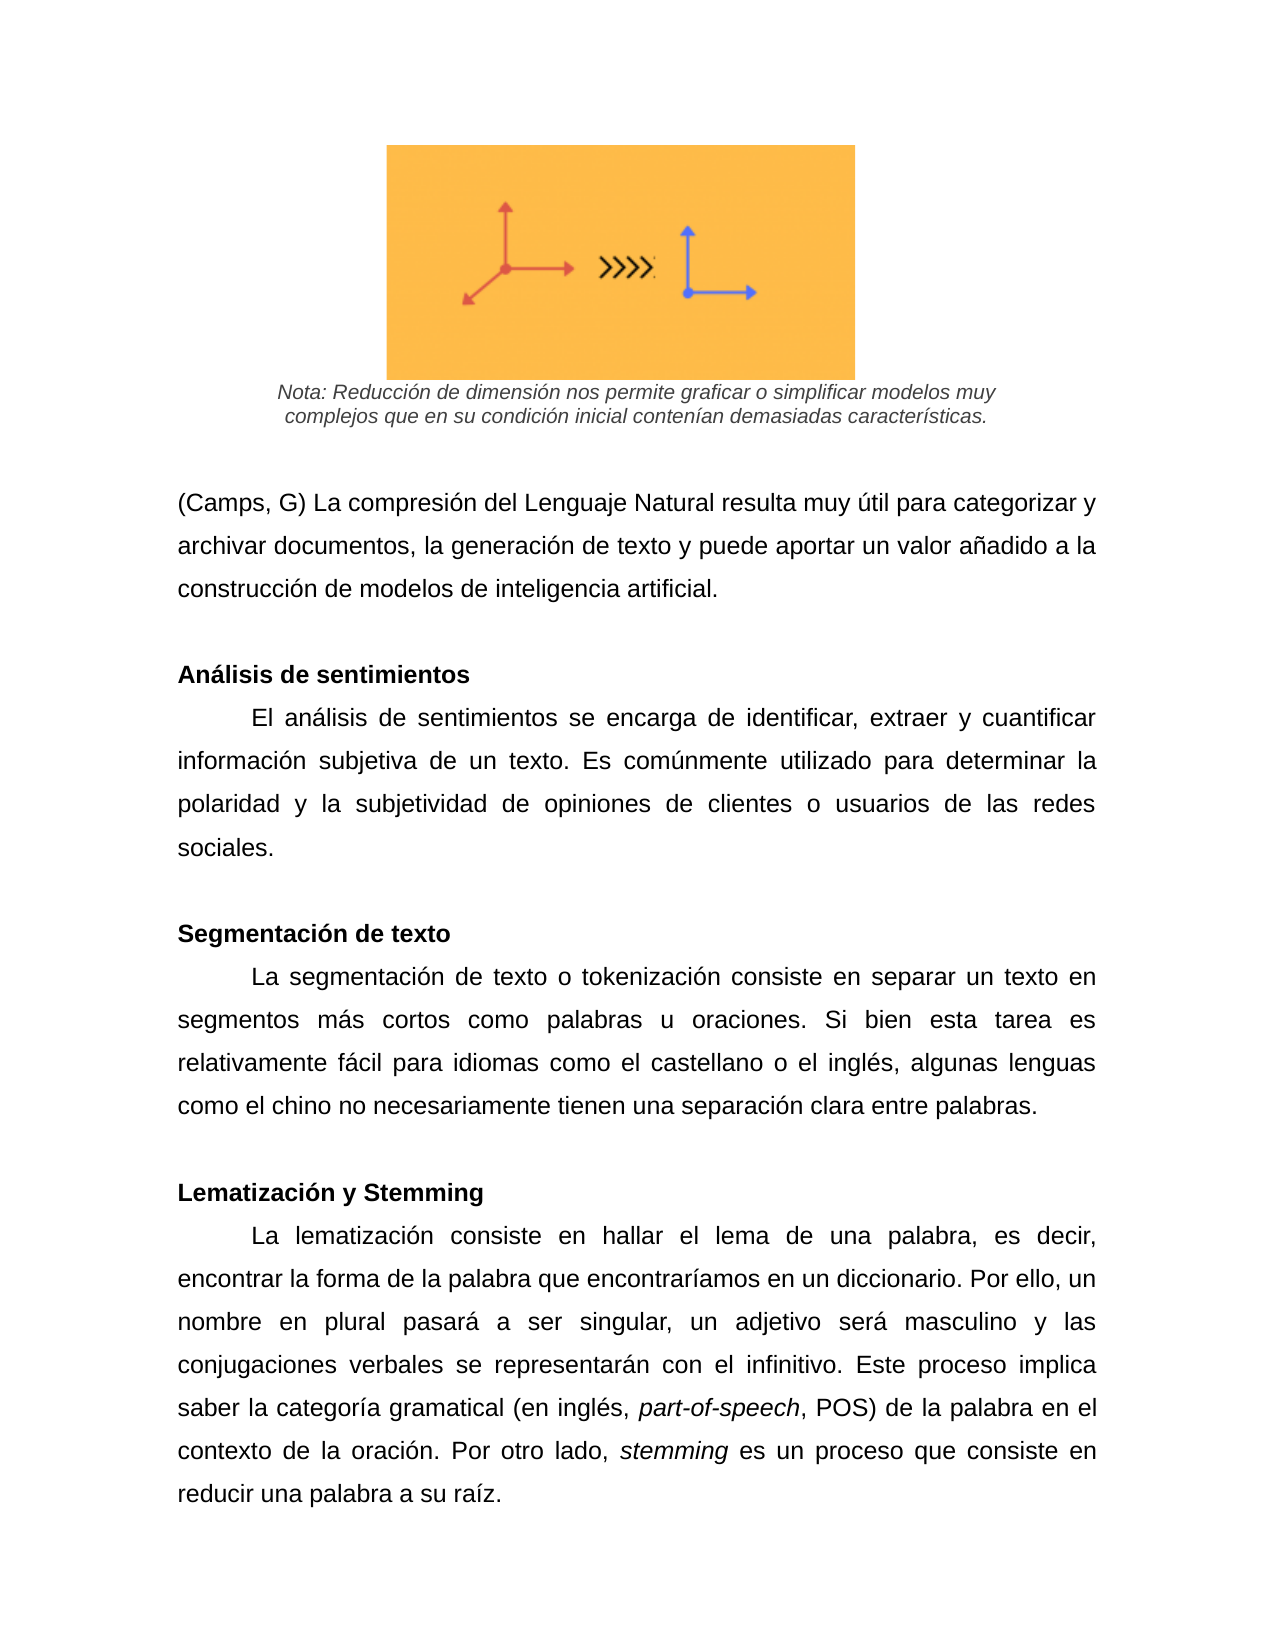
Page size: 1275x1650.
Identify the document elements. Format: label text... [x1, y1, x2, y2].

text (Camps, G) La compresión del Lenguaje Natural resulta muy útil para categorizar y archivar documentos, la generación de texto y puede aportar un valor añadido a la construcción de modelos de inteligencia artificial. [177, 487, 1098, 602]
text Análisis de sentimientos [177, 660, 1098, 689]
text La segmentación de texto o tokenización consiste en separar un texto en segmentos más cortos como palabras u oraciones. Si bien esta tarea es relativamente fácil para idiomas como el castellano o el inglés, algunas lenguas como el chino no necesariamente tienen una separación clara entre palabras. [177, 962, 1098, 1120]
text El análisis de sentimientos se encarga de identificar, extraer y cuantificar información subjetiva de un texto. Es comúnmente utilizado para determinar la polaridad y la subjetividad de opiniones de clientes o usuarios de las redes sociales. [177, 703, 1098, 861]
text Segmentación de texto [177, 919, 1098, 947]
text Lematización y Stemming [177, 1177, 1098, 1206]
text La lematización consiste en hallar el lema de una palabra, es decir, encontrar la forma de la palabra que encontraríamos en un diccionario. Por ello, un nombre en plural pasará a ser singular, un adjetivo será masculino y las conjugaciones verbales se representarán con el infinitivo. Este proceso implica saber la categoría gramatical (en inglés, part-of-speech, POS) de la palabra en el contexto de la oración. Por otro lado, stemming es un proceso que consiste en reducir una palabra a su raíz. [177, 1221, 1098, 1508]
picture [386, 145, 856, 380]
